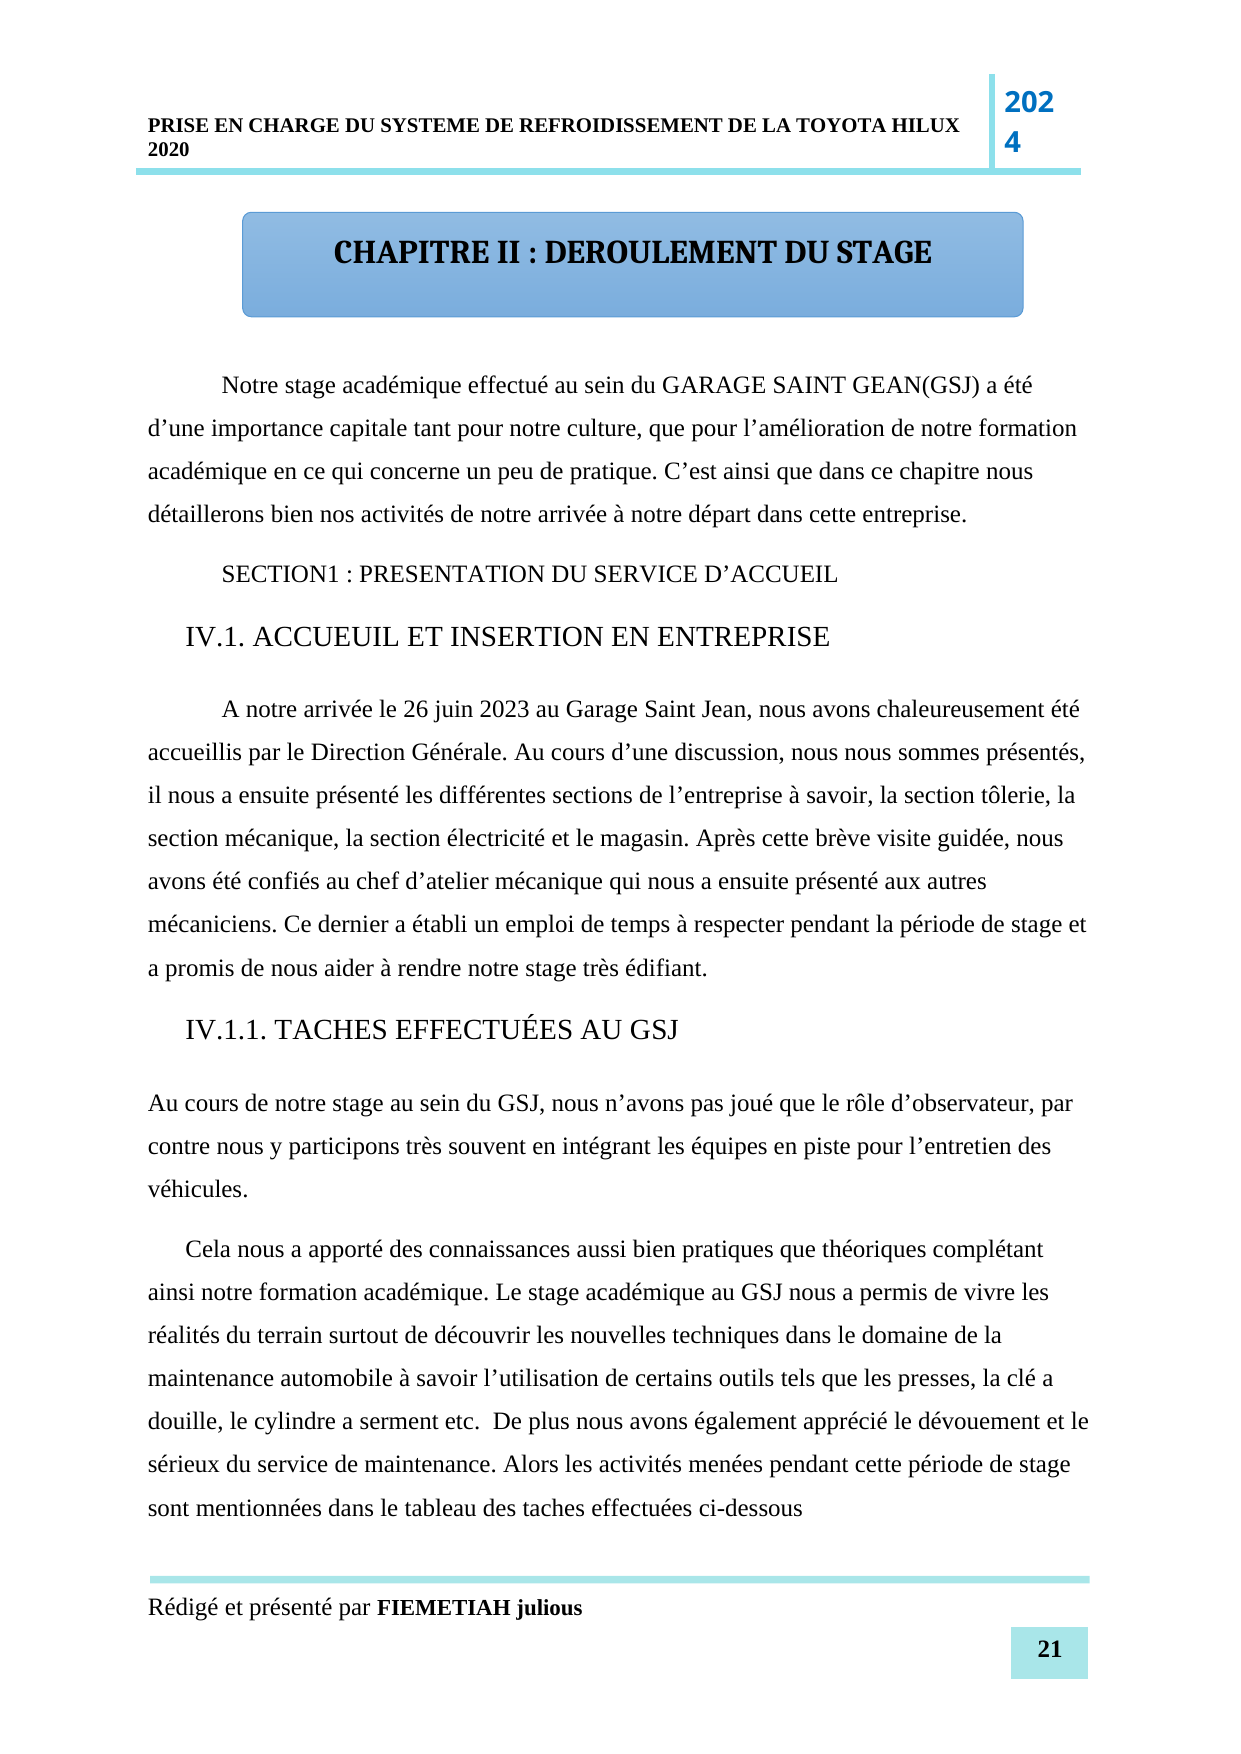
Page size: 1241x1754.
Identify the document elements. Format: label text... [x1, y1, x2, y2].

subtitle IV.1.1. TACHES EFFECTUÉES AU GSJ [185, 1012, 1092, 1046]
subtitle IV.1. ACCUEUIL ET INSERTION EN ENTREPRISE [185, 619, 1092, 652]
text SECTION1 : PRESENTATION DU SERVICE D’ACCUEIL [148, 559, 1092, 588]
text Cela nous a apporté des connaissances aussi bien pratiques que théoriques complétant ainsi notre formation académique. Le stage académique au GSJ nous a permis de vivre les réalités du terrain surtout de découvrir les nouvelles techniques dans le domaine de la maintenance automobile à savoir l’utilisation de certains outils tels que les presses, la clé a douille, le cylindre a serment etc. De plus nous avons également apprécié le dévouement et le sérieux du service de maintenance. Alors les activités menées pendant cette période de stage sont mentionnées dans le tableau des taches effectuées ci-dessous [148, 1234, 1092, 1521]
text A notre arrivée le 26 juin 2023 au Garage Saint Jean, nous avons chaleureusement été accueillis par le Direction Générale. Au cours d’une discussion, nous nous sommes présentés, il nous a ensuite présenté les différentes sections de l’entreprise à savoir, la section tôlerie, la section mécanique, la section électricité et le magasin. Après cette brève visite guidée, nous avons été confiés au chef d’atelier mécanique qui nous a ensuite présenté aux autres mécaniciens. Ce dernier a établi un emploi de temps à respecter pendant la période de stage et a promis de nous aider à rendre notre stage très édifiant. [148, 694, 1092, 981]
text Au cours de notre stage au sein du GSJ, nous n’avons pas joué que le rôle d’observateur, par contre nous y participons très souvent en intégrant les équipes en piste pour l’entretien des véhicules. [148, 1088, 1092, 1203]
text Notre stage académique effectué au sein du GARAGE SAINT GEAN(GSJ) a été d’une importance capitale tant pour notre culture, que pour l’amélioration de notre formation académique en ce qui concerne un peu de pratique. C’est ainsi que dans ce chapitre nous détaillerons bien nos activités de notre arrivée à notre départ dans cette entreprise. [148, 370, 1092, 528]
